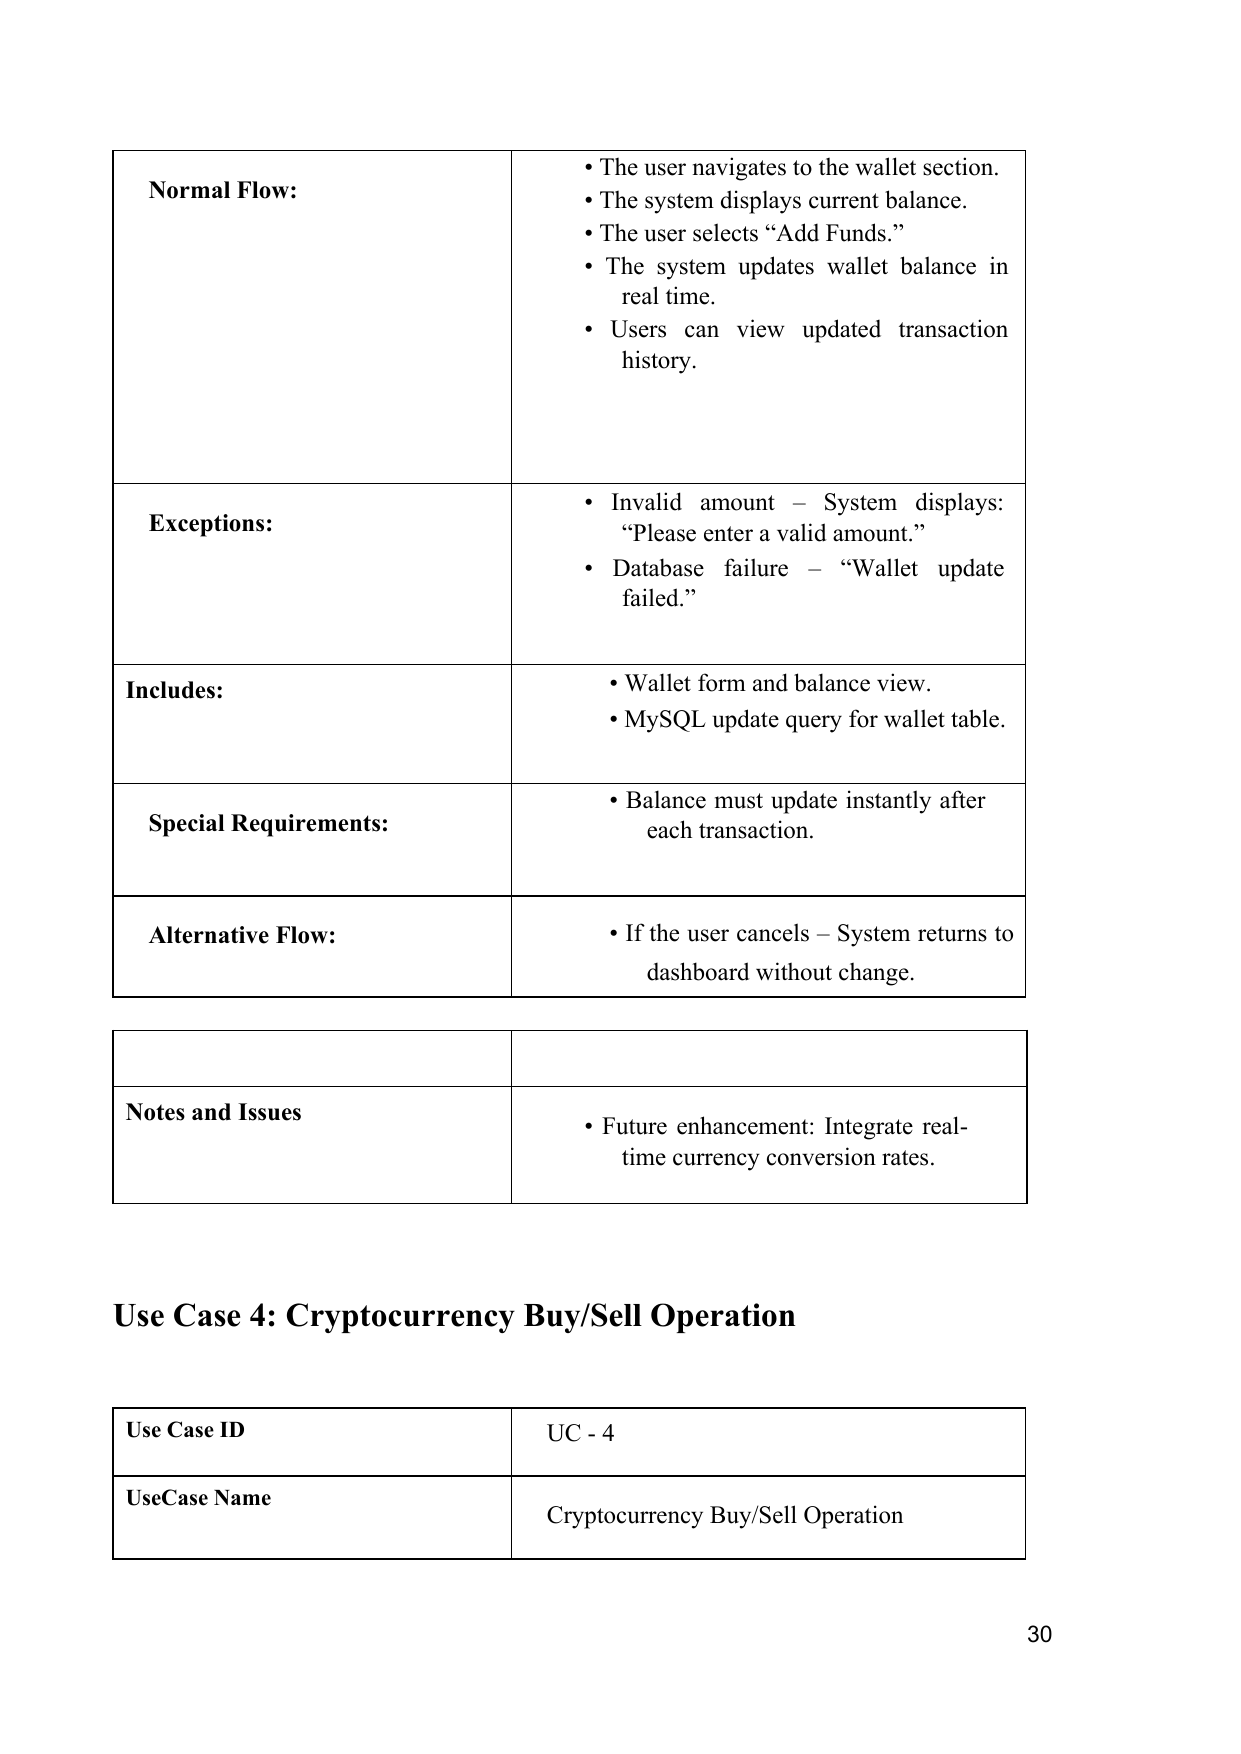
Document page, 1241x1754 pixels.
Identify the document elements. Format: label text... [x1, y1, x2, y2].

table_cell • Future enhancement: Integrate real-time currency conversion rates. [512, 1087, 1026, 1203]
table_cell UseCase Name [114, 1477, 511, 1558]
table_header [114, 1031, 511, 1086]
table_cell Includes: [114, 665, 511, 783]
table_cell • Wallet form and balance view. • MySQL update query for wallet table. [512, 665, 1025, 783]
subtitle Use Case 4: Cryptocurrency Buy/Sell Operation [112, 1297, 1128, 1334]
table_cell • The user navigates to the wallet section. • The system displays current balance. • The user selects “Add Funds.” • The system updates wallet balance in real time. • Users can view updated transaction history. [512, 151, 1025, 483]
table_header Use Case ID [114, 1409, 511, 1475]
table_header UC - 4 [512, 1409, 1025, 1475]
table_cell • If the user cancels – System returns to dashboard without change. [512, 897, 1025, 996]
table_cell • Balance must update instantly after each transaction. [512, 784, 1025, 895]
table_cell Cryptocurrency Buy/Sell Operation [512, 1477, 1025, 1558]
table_cell Alternative Flow: [114, 897, 511, 996]
table_cell Special Requirements: [114, 784, 511, 895]
table_cell • Invalid amount – System displays: “Please enter a valid amount.” • Database failure – “Wallet update failed.” [512, 484, 1025, 664]
table_cell Normal Flow: [114, 151, 511, 483]
table_header [512, 1031, 1026, 1086]
table_cell Exceptions: [114, 484, 511, 664]
table_cell Notes and Issues [114, 1087, 511, 1203]
